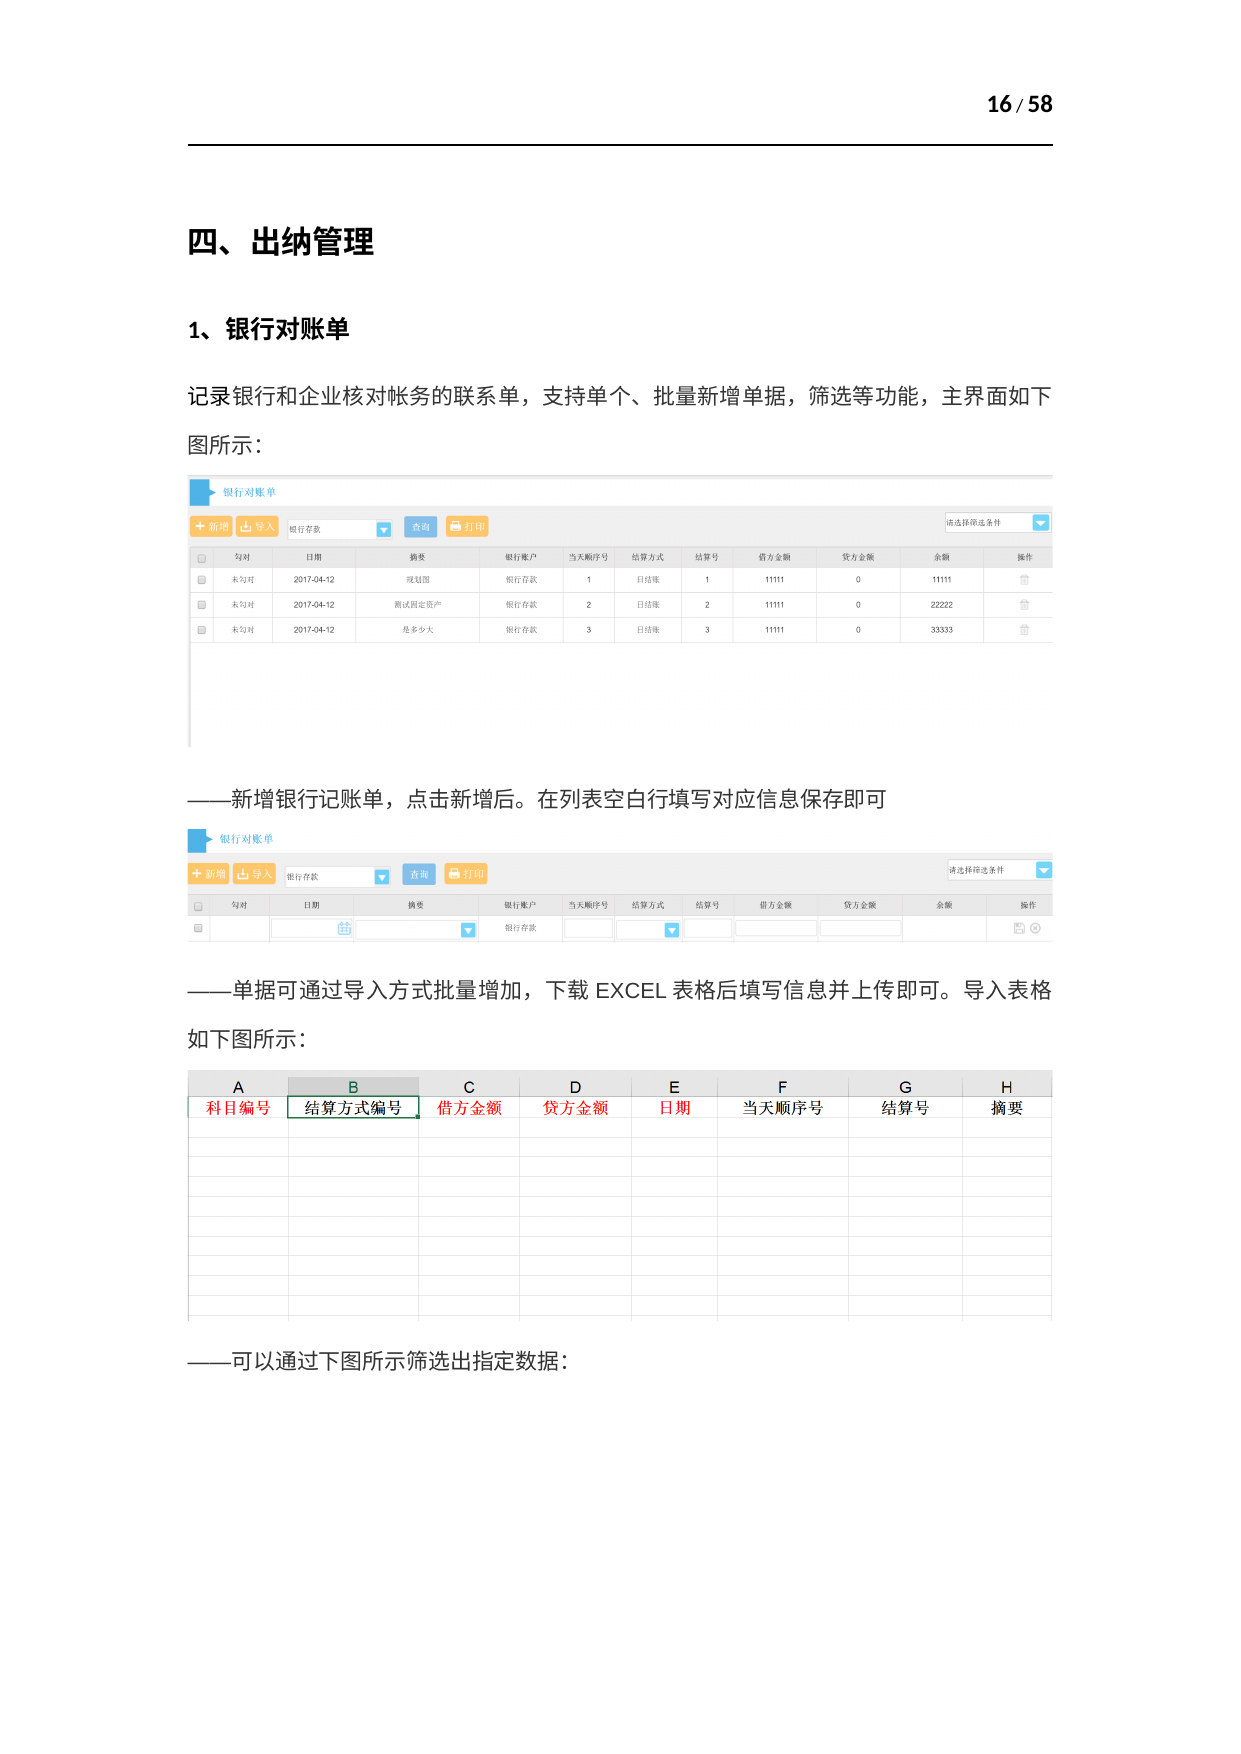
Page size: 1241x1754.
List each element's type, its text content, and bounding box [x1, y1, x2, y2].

picture [187, 1070, 1053, 1321]
text ——单据可通过导入方式批量增加，下载EXCEL表格后填写信息并上传即可。导入表格如下图所示： [187, 973, 1053, 1054]
text ——可以通过下图所示筛选出指定数据： [187, 1343, 1053, 1376]
picture [187, 829, 1053, 943]
text 四、出纳管理 [187, 208, 1053, 273]
text 1、银行对账单 [187, 295, 1053, 360]
picture [187, 475, 1053, 747]
text 记录银行和企业核对帐务的联系单，支持单个、批量新增单据，筛选等功能，主界面如下图所示： [187, 378, 1053, 460]
text ——新增银行记账单，点击新增后。在列表空白行填写对应信息保存即可 [187, 781, 1053, 814]
